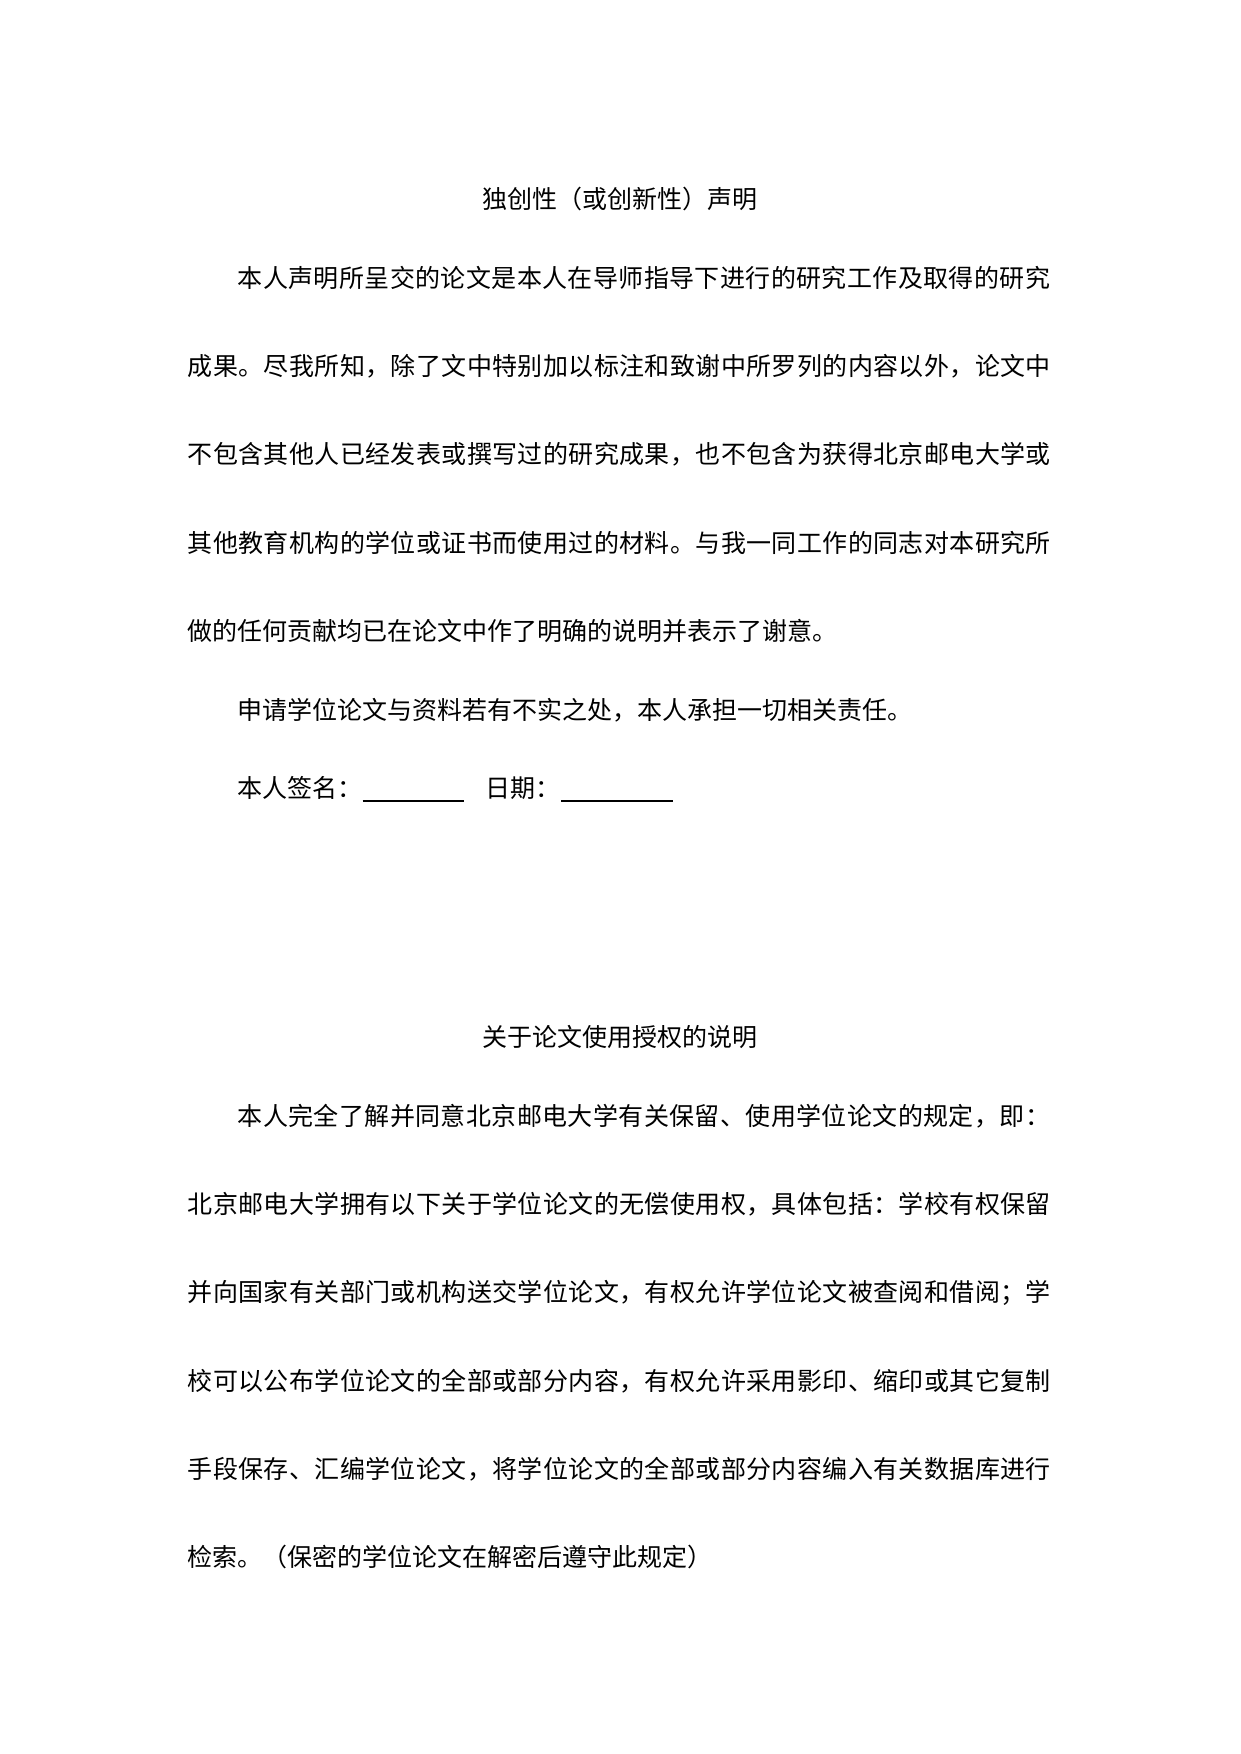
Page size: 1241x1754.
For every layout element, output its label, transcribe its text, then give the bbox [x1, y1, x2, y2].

text 独创性（或创新性）声明 [187, 164, 1053, 232]
text 关于论文使用授权的说明 [187, 1002, 1053, 1070]
text 本人完全了解并同意北京邮电大学有关保留、使用学位论文的规定，即：北京邮电大学拥有以下关于学位论文的无偿使用权，具体包括：学校有权保留并向国家有关部门或机构送交学位论文，有权允许学位论文被查阅和借阅；学校可以公布学位论文的全部或部分内容，有权允许采用影印、缩印或其它复制手段保存、汇编学位论文，将学位论文的全部或部分内容编入有关数据库进行检索。（保密的学位论文在解密后遵守此规定） [187, 1081, 1053, 1589]
text 申请学位论文与资料若有不实之处，本人承担一切相关责任。 [187, 674, 1053, 742]
text 本人签名： 日期： [187, 753, 1053, 821]
text 本人声明所呈交的论文是本人在导师指导下进行的研究工作及取得的研究成果。尽我所知，除了文中特别加以标注和致谢中所罗列的内容以外，论文中不包含其他人已经发表或撰写过的研究成果，也不包含为获得北京邮电大学或其他教育机构的学位或证书而使用过的材料。与我一同工作的同志对本研究所做的任何贡献均已在论文中作了明确的说明并表示了谢意。 [187, 243, 1053, 663]
